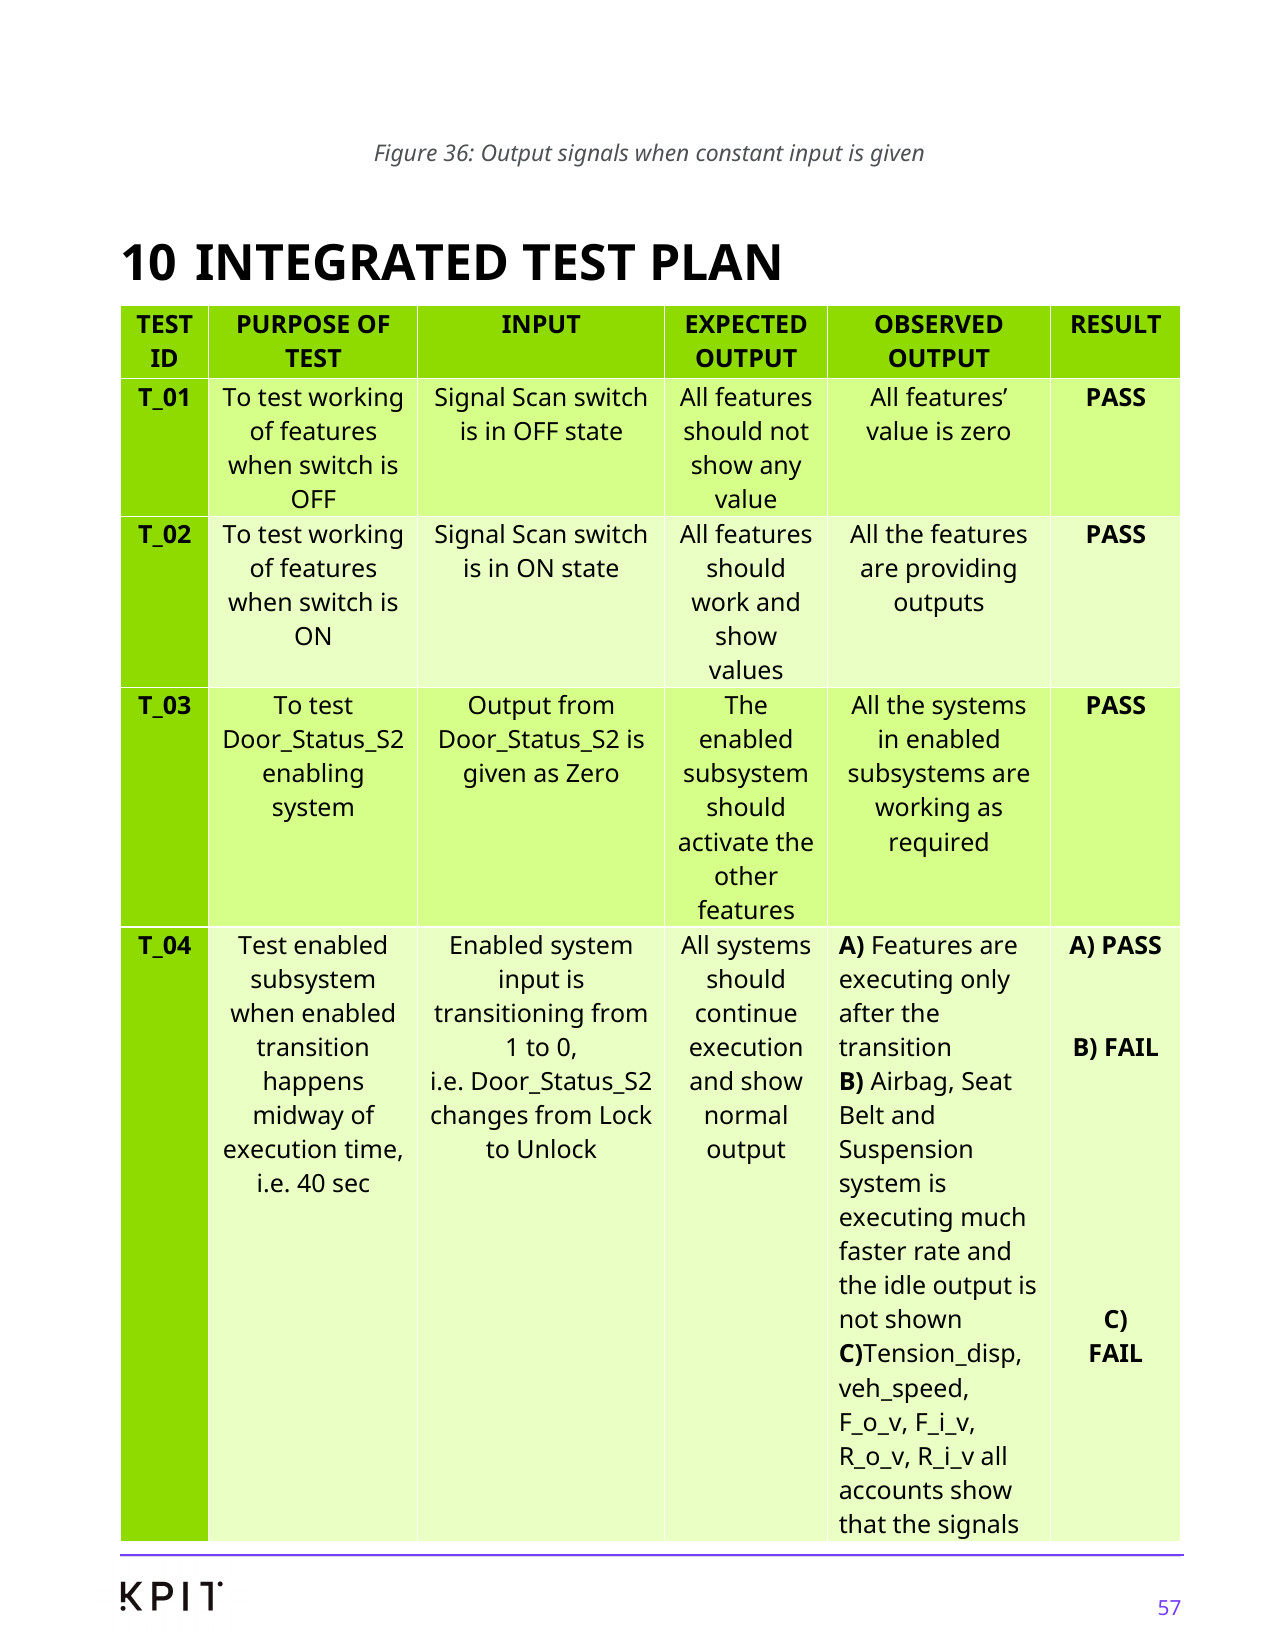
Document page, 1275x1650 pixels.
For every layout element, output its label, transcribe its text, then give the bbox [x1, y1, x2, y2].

table_header INPUT [418, 306, 664, 378]
table_cell PASS [1051, 517, 1180, 687]
table_cell To test working of features when switch is ON [209, 517, 417, 687]
picture [96, 1561, 247, 1632]
table_cell To test Door_Status_S2 enabling system [209, 688, 417, 926]
table_cell All features should work and show values [665, 517, 827, 687]
table_cell PASS [1051, 688, 1180, 926]
table_cell Signal Scan switch is in OFF state [418, 379, 664, 516]
table_cell PASS [1051, 379, 1180, 516]
subtitle INTEGRATED TEST PLAN [120, 227, 1181, 295]
table_header TEST ID [121, 306, 208, 378]
table_header PURPOSE OF TEST [209, 306, 417, 378]
table_cell The enabled subsystem should activate the other features [665, 688, 827, 926]
table_header EXPECTED OUTPUT [665, 306, 827, 378]
table_cell All the systems in enabled subsystems are working as required [828, 688, 1050, 926]
table_cell Output from Door_Status_S2 is given as Zero [418, 688, 664, 926]
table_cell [665, 928, 827, 1541]
table_cell T_01 [121, 379, 208, 516]
table_cell T_03 [121, 688, 208, 926]
table_cell All features’ value is zero [828, 379, 1050, 516]
table_cell Signal Scan switch is in ON state [418, 517, 664, 687]
table_cell T_02 [121, 517, 208, 687]
table_header OBSERVED OUTPUT [828, 306, 1050, 378]
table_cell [418, 928, 664, 1541]
table_cell All the features are providing outputs [828, 517, 1050, 687]
table_cell T_04 [121, 928, 208, 1541]
table_cell To test working of features when switch is OFF [209, 379, 417, 516]
table_cell All features should not show any value [665, 379, 827, 516]
table_header RESULT [1051, 306, 1180, 378]
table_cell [1051, 928, 1180, 1541]
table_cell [828, 928, 1050, 1541]
text Figure 36: Output signals when constant input is given [210, 137, 1091, 168]
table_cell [209, 928, 417, 1541]
